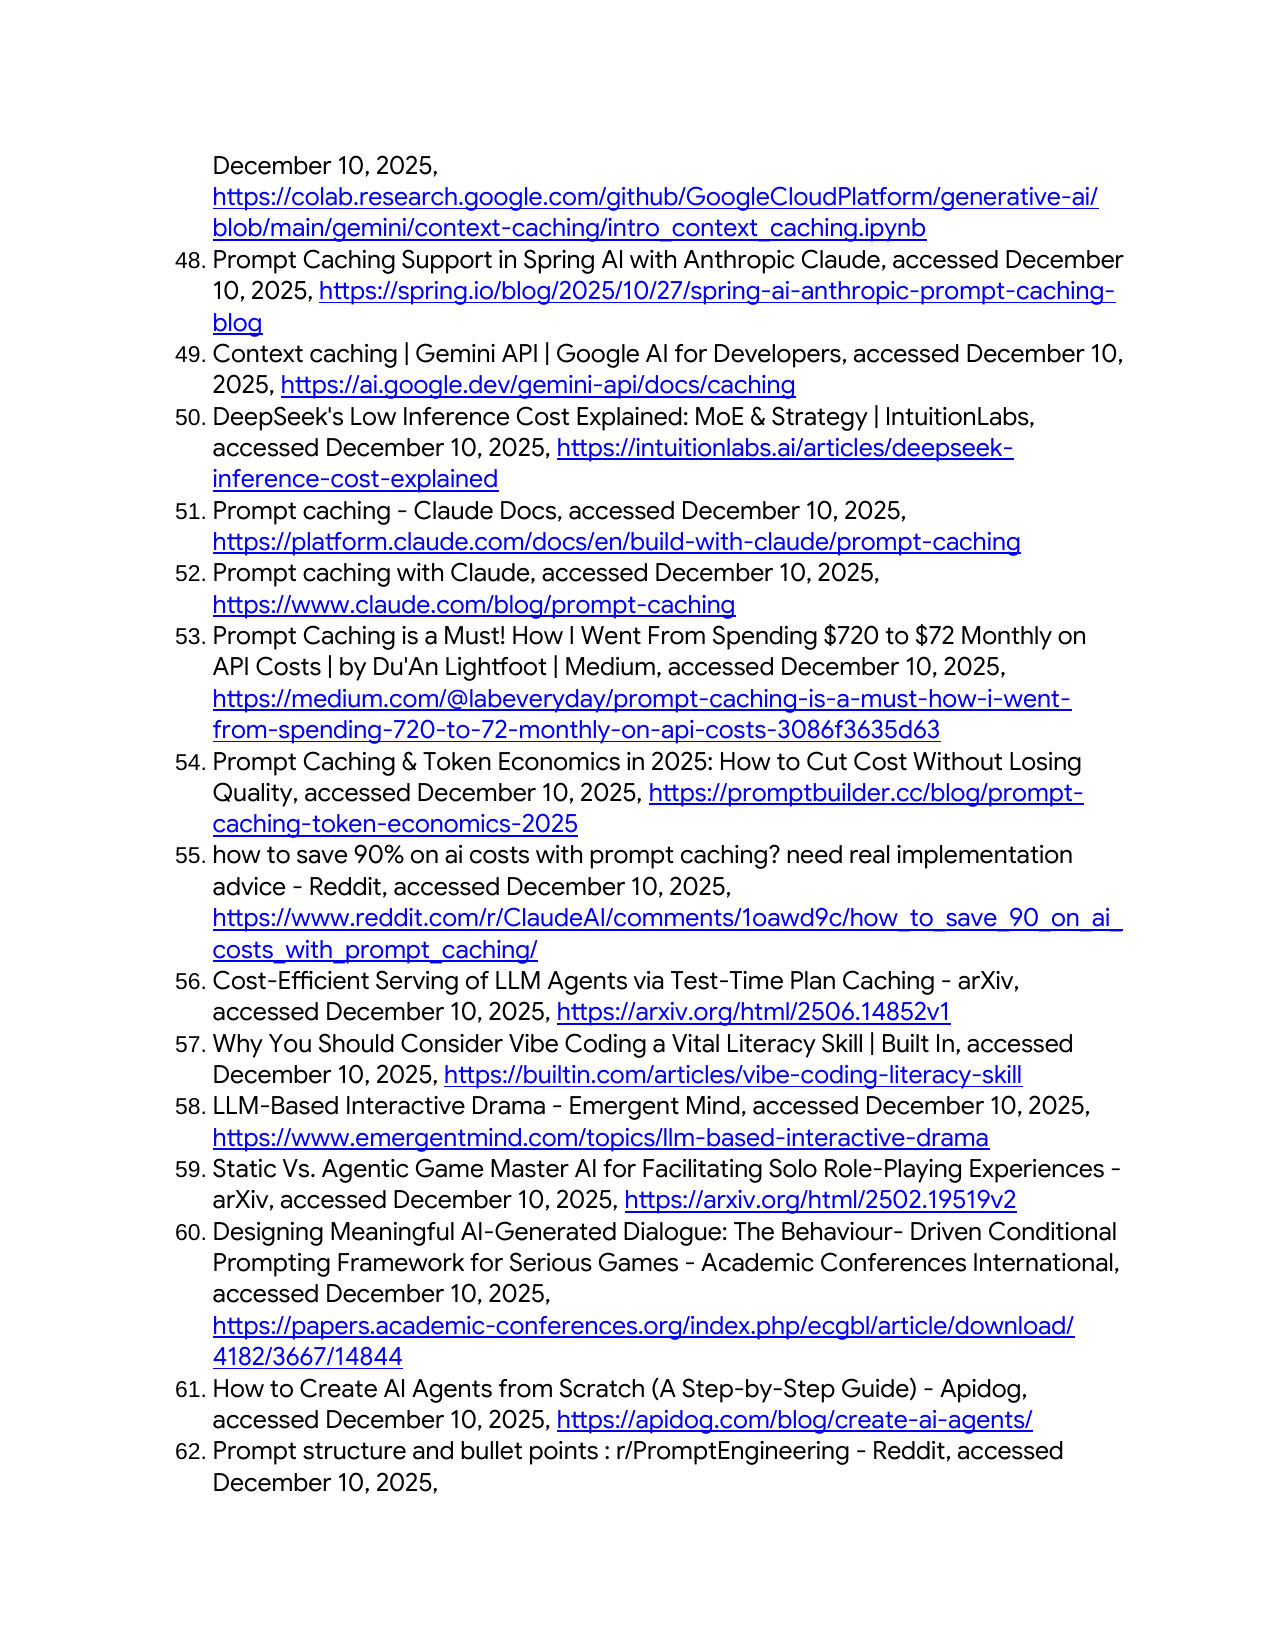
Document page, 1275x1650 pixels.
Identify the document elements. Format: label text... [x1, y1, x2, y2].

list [175, 1436, 1125, 1498]
list Context caching | Gemini API | Google AI for Developers, accessed December 10, 2025, https://ai.google.dev/gemini-api/docs/caching [175, 338, 1125, 401]
list Prompt Caching & Token Economics in 2025: How to Cut Cost Without Losing Quality, accessed December 10, 2025, https://promptbuilder.cc/blog/prompt-caching-token-economics-2025 [175, 746, 1125, 840]
list how to save 90% on ai costs with prompt caching? need real implementation advice - Reddit, accessed December 10, 2025, https://www.reddit.com/r/ClaudeAI/comments/1oawd9c/how_to_save_90_on_ai_costs_with_prompt_caching/ [175, 840, 1125, 965]
list Static Vs. Agentic Game Master AI for Facilitating Solo Role-Playing Experiences - arXiv, accessed December 10, 2025, https://arxiv.org/html/2502.19519v2 [175, 1153, 1125, 1216]
list Designing Meaningful AI-Generated Dialogue: The Behaviour- Driven Conditional Prompting Framework for Serious Games - Academic Conferences International, accessed December 10, 2025, https://papers.academic-conferences.org/index.php/ecgbl/article/download/4182/3667/14844 [175, 1216, 1125, 1373]
list DeepSeek's Low Inference Cost Explained: MoE & Strategy | IntuitionLabs, accessed December 10, 2025, https://intuitionlabs.ai/articles/deepseek-inference-cost-explained [175, 401, 1125, 495]
list Cost-Efficient Serving of LLM Agents via Test-Time Plan Caching - arXiv, accessed December 10, 2025, https://arxiv.org/html/2506.14852v1 [175, 965, 1125, 1028]
list Prompt Caching is a Must! How I Went From Spending $720 to $72 Monthly on API Costs | by Du'An Lightfoot | Medium, accessed December 10, 2025, https://medium.com/@labeveryday/prompt-caching-is-a-must-how-i-went-from-spending-720-to-72-monthly-on-api-costs-3086f3635d63 [175, 620, 1125, 746]
list How to Create AI Agents from Scratch (A Step-by-Step Guide) - Apidog, accessed December 10, 2025, https://apidog.com/blog/create-ai-agents/ [175, 1373, 1125, 1436]
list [175, 150, 1125, 244]
list LLM-Based Interactive Drama - Emergent Mind, accessed December 10, 2025, https://www.emergentmind.com/topics/llm-based-interactive-drama [175, 1091, 1125, 1153]
list Why You Should Consider Vibe Coding a Vital Literacy Skill | Built In, accessed December 10, 2025, https://builtin.com/articles/vibe-coding-literacy-skill [175, 1028, 1125, 1091]
list Prompt Caching Support in Spring AI with Anthropic Claude, accessed December 10, 2025, https://spring.io/blog/2025/10/27/spring-ai-anthropic-prompt-caching-blog [175, 244, 1125, 338]
list Prompt caching - Claude Docs, accessed December 10, 2025, https://platform.claude.com/docs/en/build-with-claude/prompt-caching [175, 495, 1125, 558]
list Prompt caching with Claude, accessed December 10, 2025, https://www.claude.com/blog/prompt-caching [175, 558, 1125, 620]
